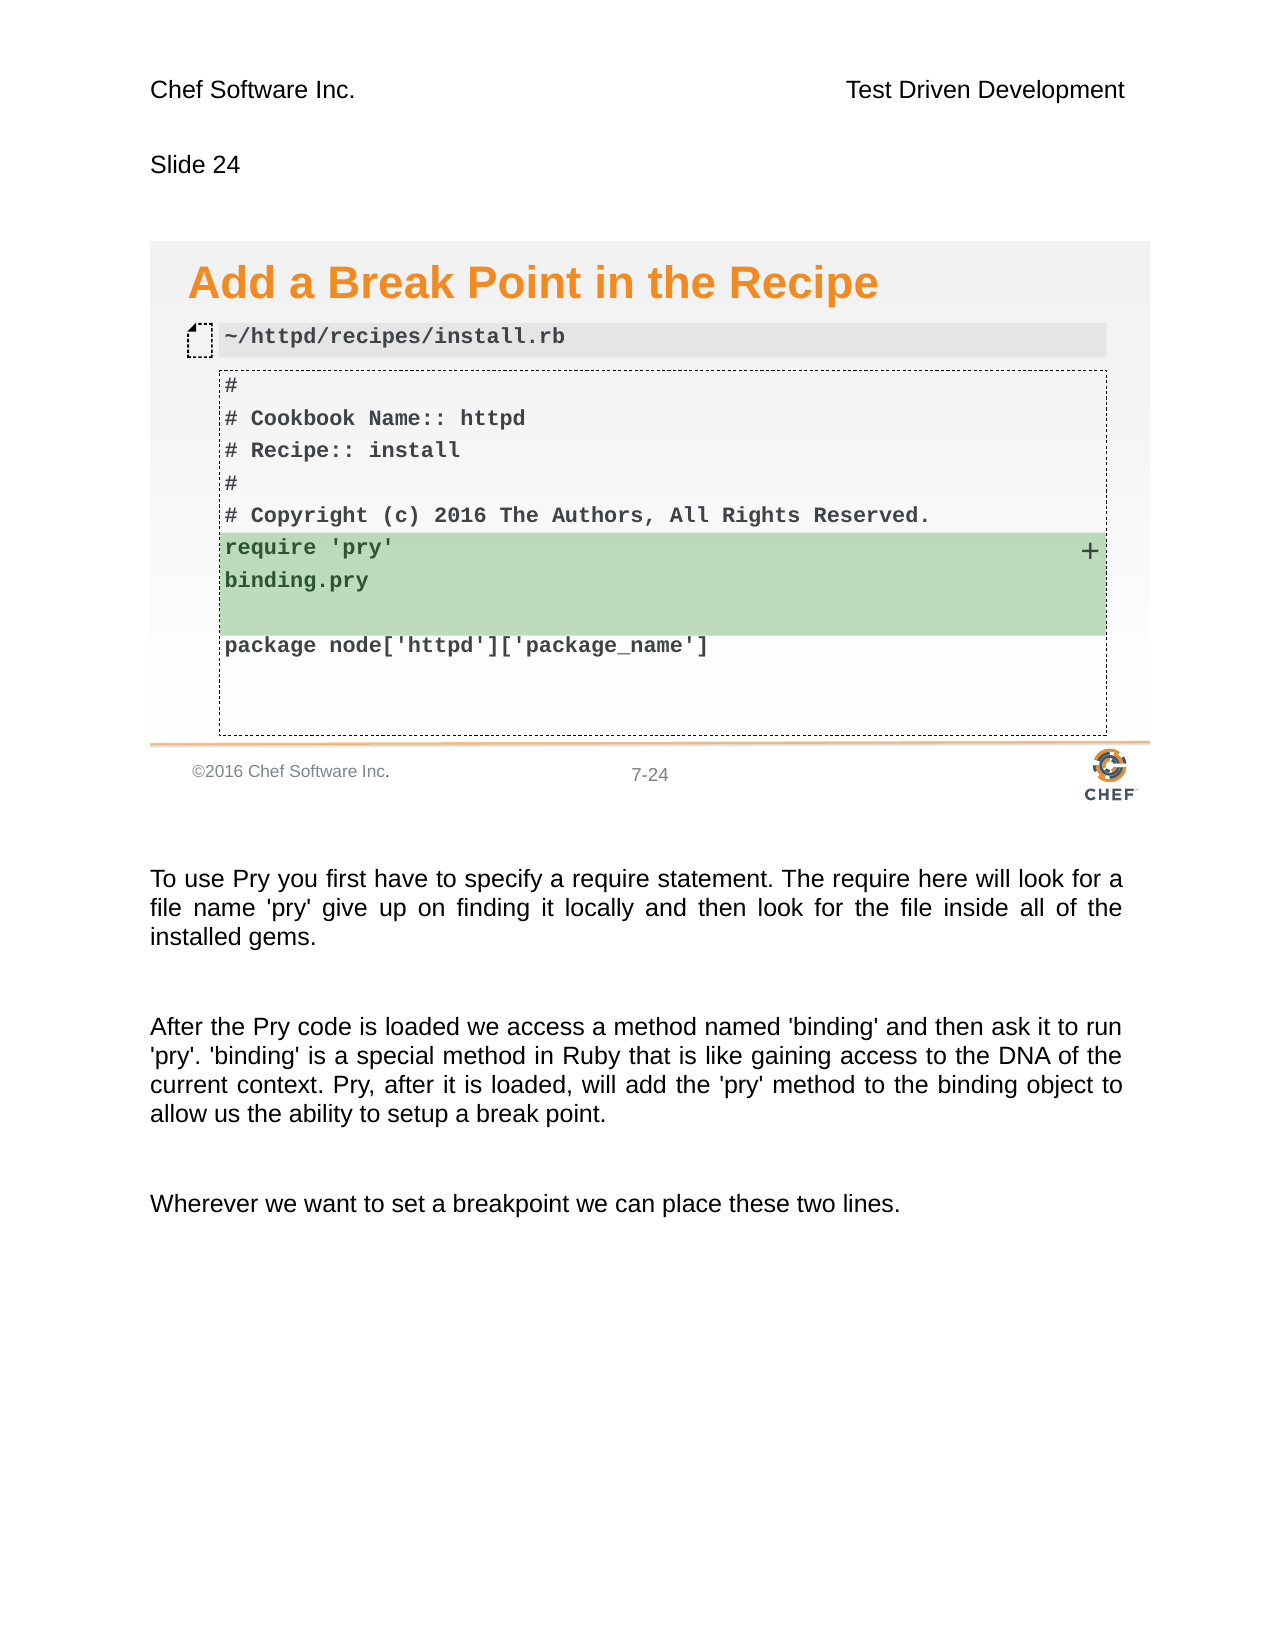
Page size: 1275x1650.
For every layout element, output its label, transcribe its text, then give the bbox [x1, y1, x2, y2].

text Wherever we want to set a breakpoint we can place these two lines. [150, 1189, 1125, 1218]
text To use Pry you first have to specify a require statement. The require here will look for a file name 'pry' give up on finding it locally and then look for the file inside all of the installed gems. [150, 864, 1125, 950]
text After the Pry code is loaded we access a method named 'binding' and then ask it to run 'pry'. 'binding' is a special method in Ruby that is like gaining access to the DNA of the current context. Pry, after it is loaded, will add the 'pry' method to the binding object to allow us the ability to setup a break point. [150, 1012, 1125, 1127]
text Slide 24 [150, 150, 1125, 179]
